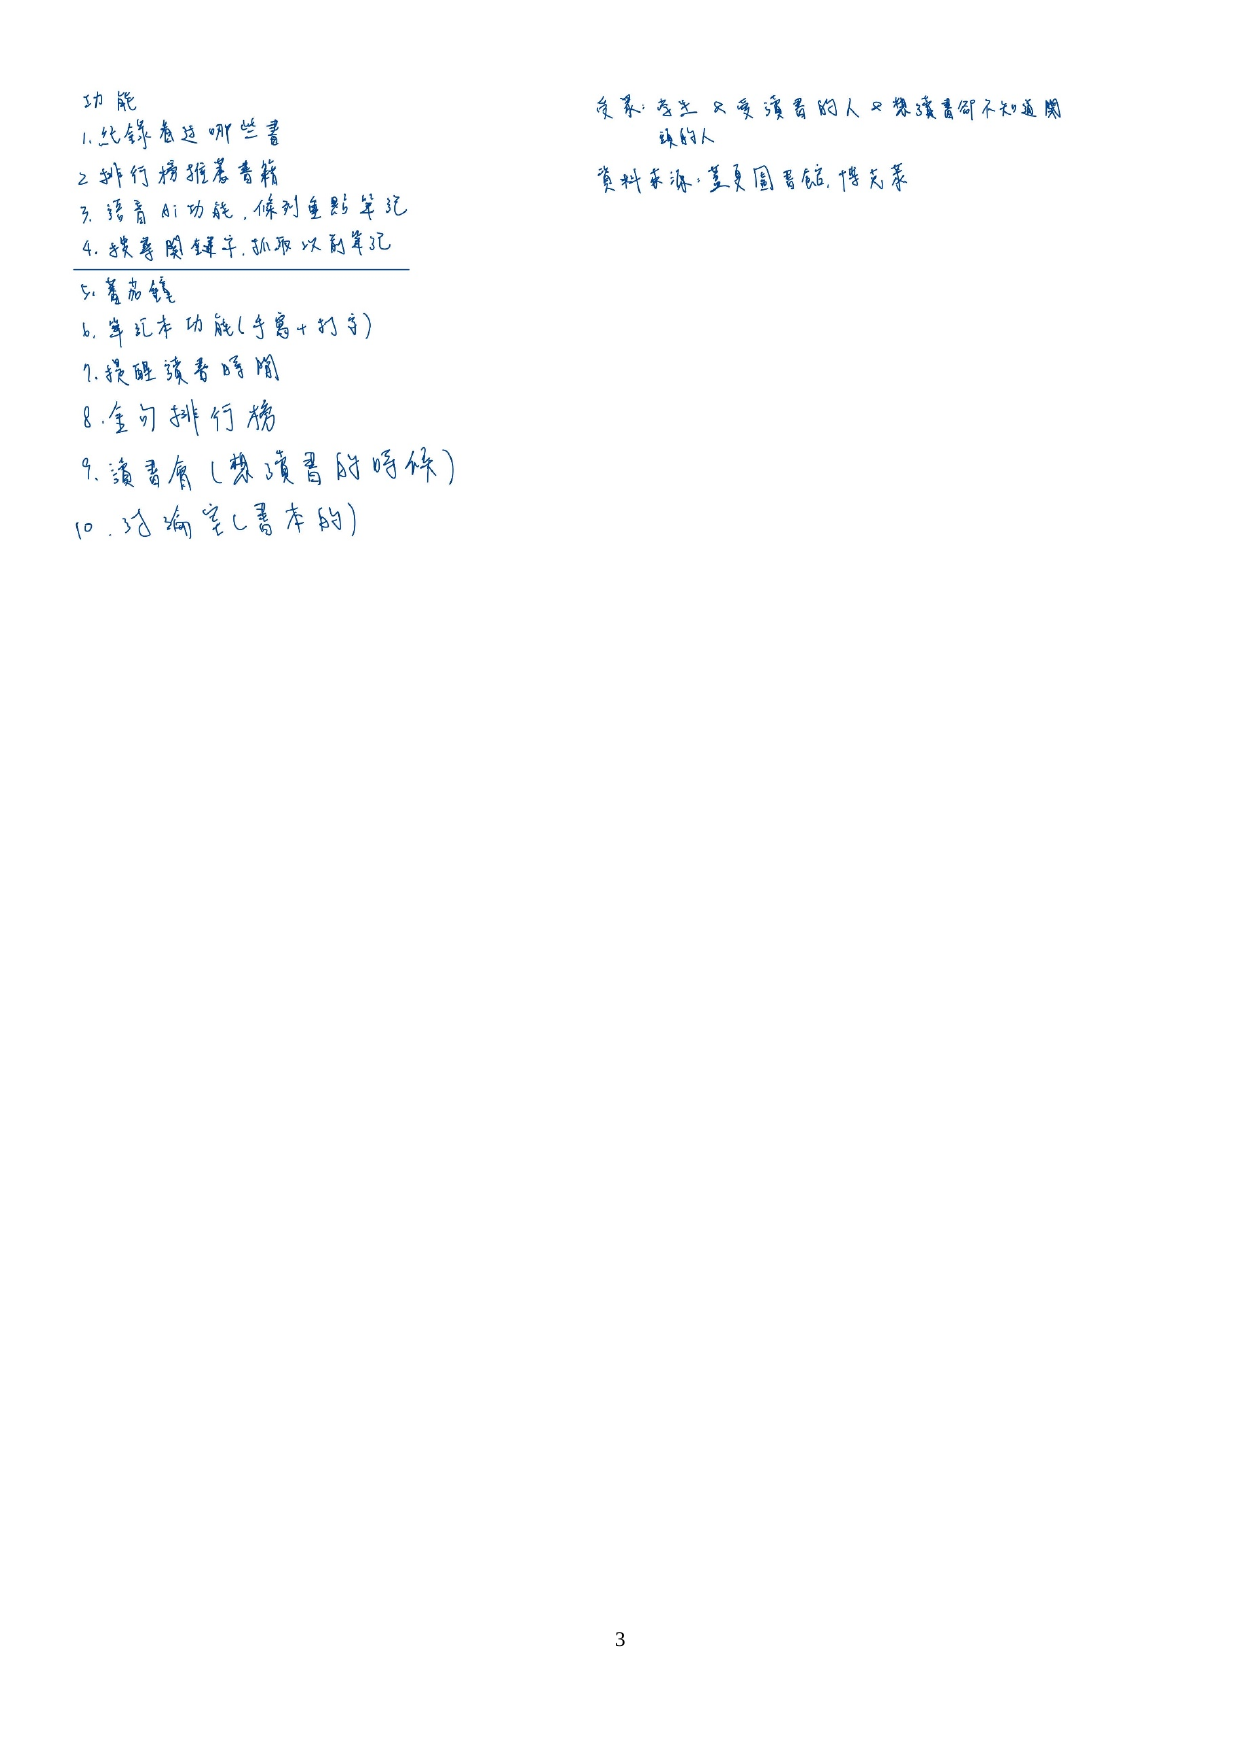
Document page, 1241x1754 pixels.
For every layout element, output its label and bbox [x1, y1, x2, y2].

picture [59, 74, 1095, 748]
